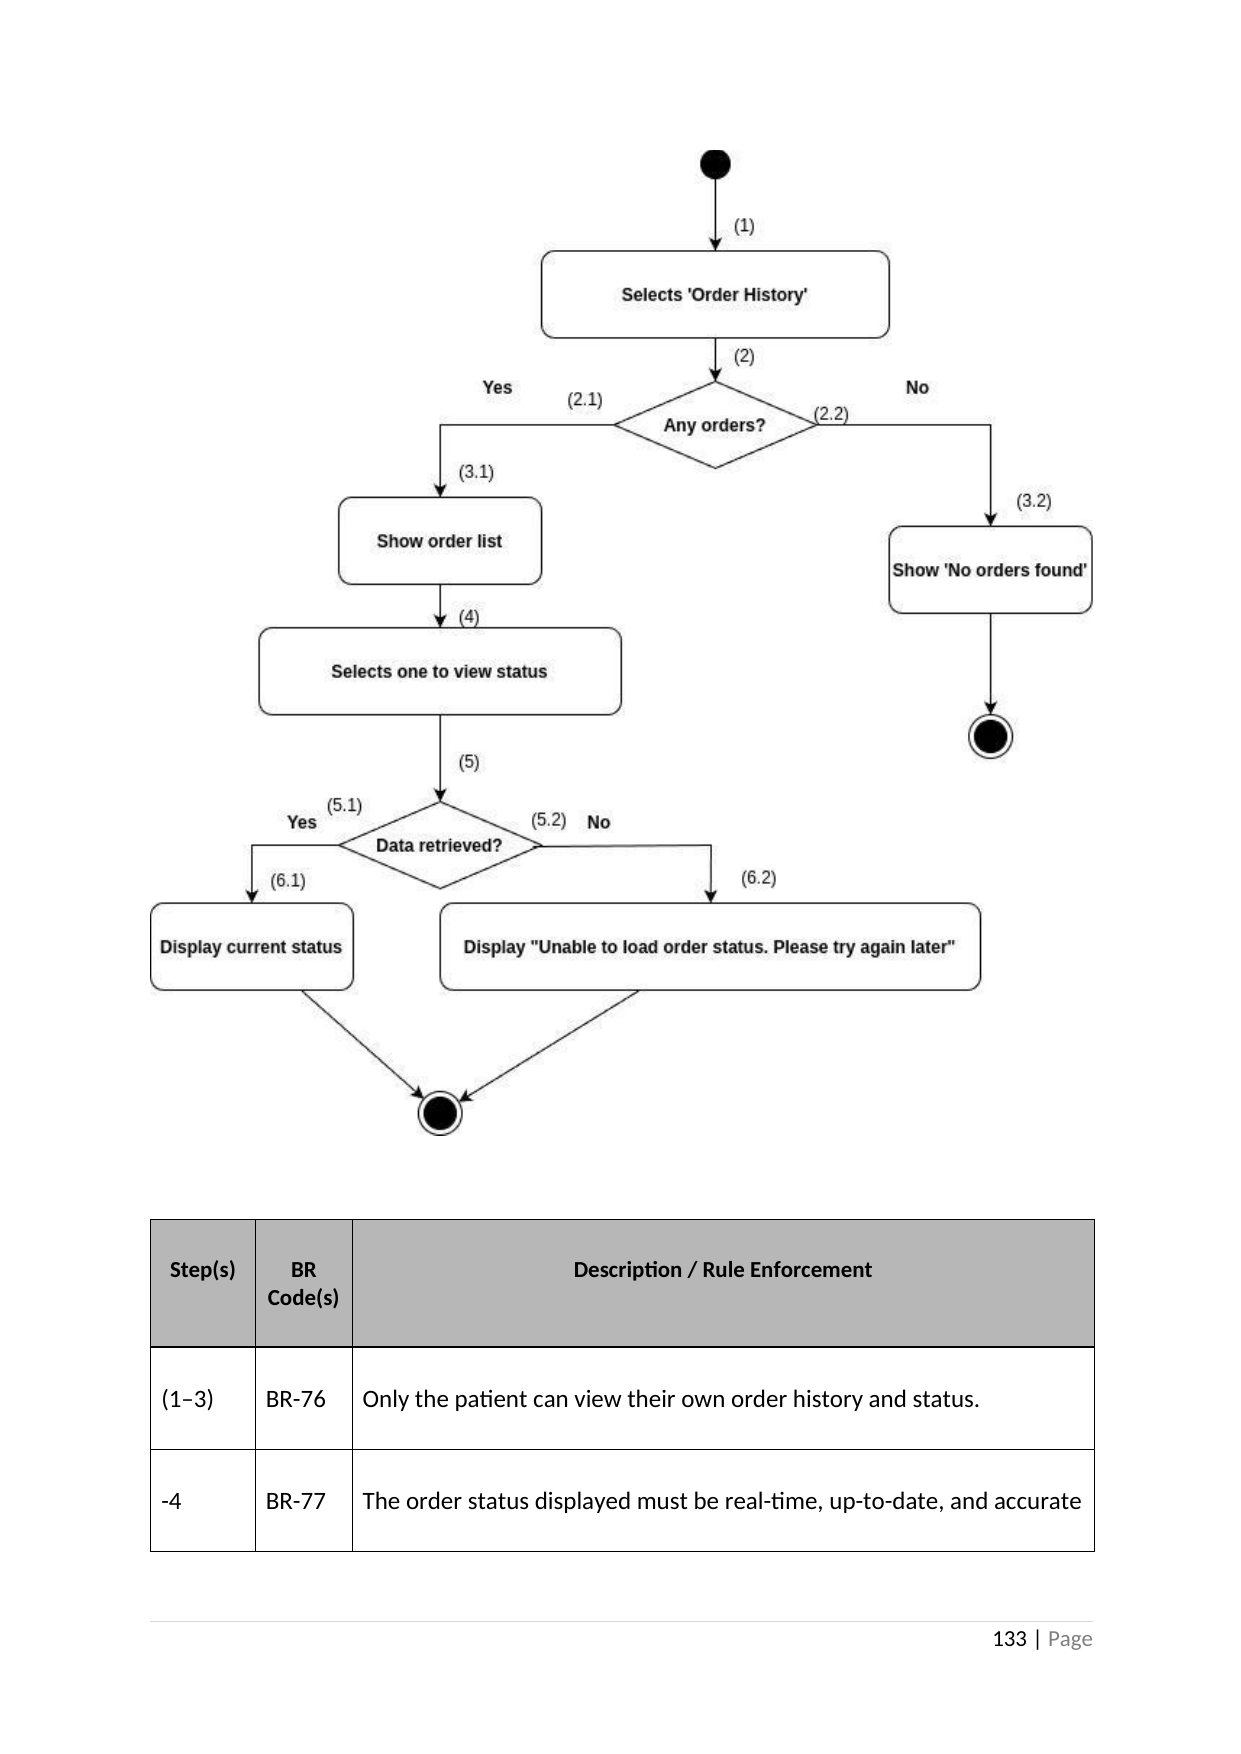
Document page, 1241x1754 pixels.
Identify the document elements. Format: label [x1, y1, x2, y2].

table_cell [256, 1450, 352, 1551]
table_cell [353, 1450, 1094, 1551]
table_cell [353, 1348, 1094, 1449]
picture [150, 150, 1093, 1136]
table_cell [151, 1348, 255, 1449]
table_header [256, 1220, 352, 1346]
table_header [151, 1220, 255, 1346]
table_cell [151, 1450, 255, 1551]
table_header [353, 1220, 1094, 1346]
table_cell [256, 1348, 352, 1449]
